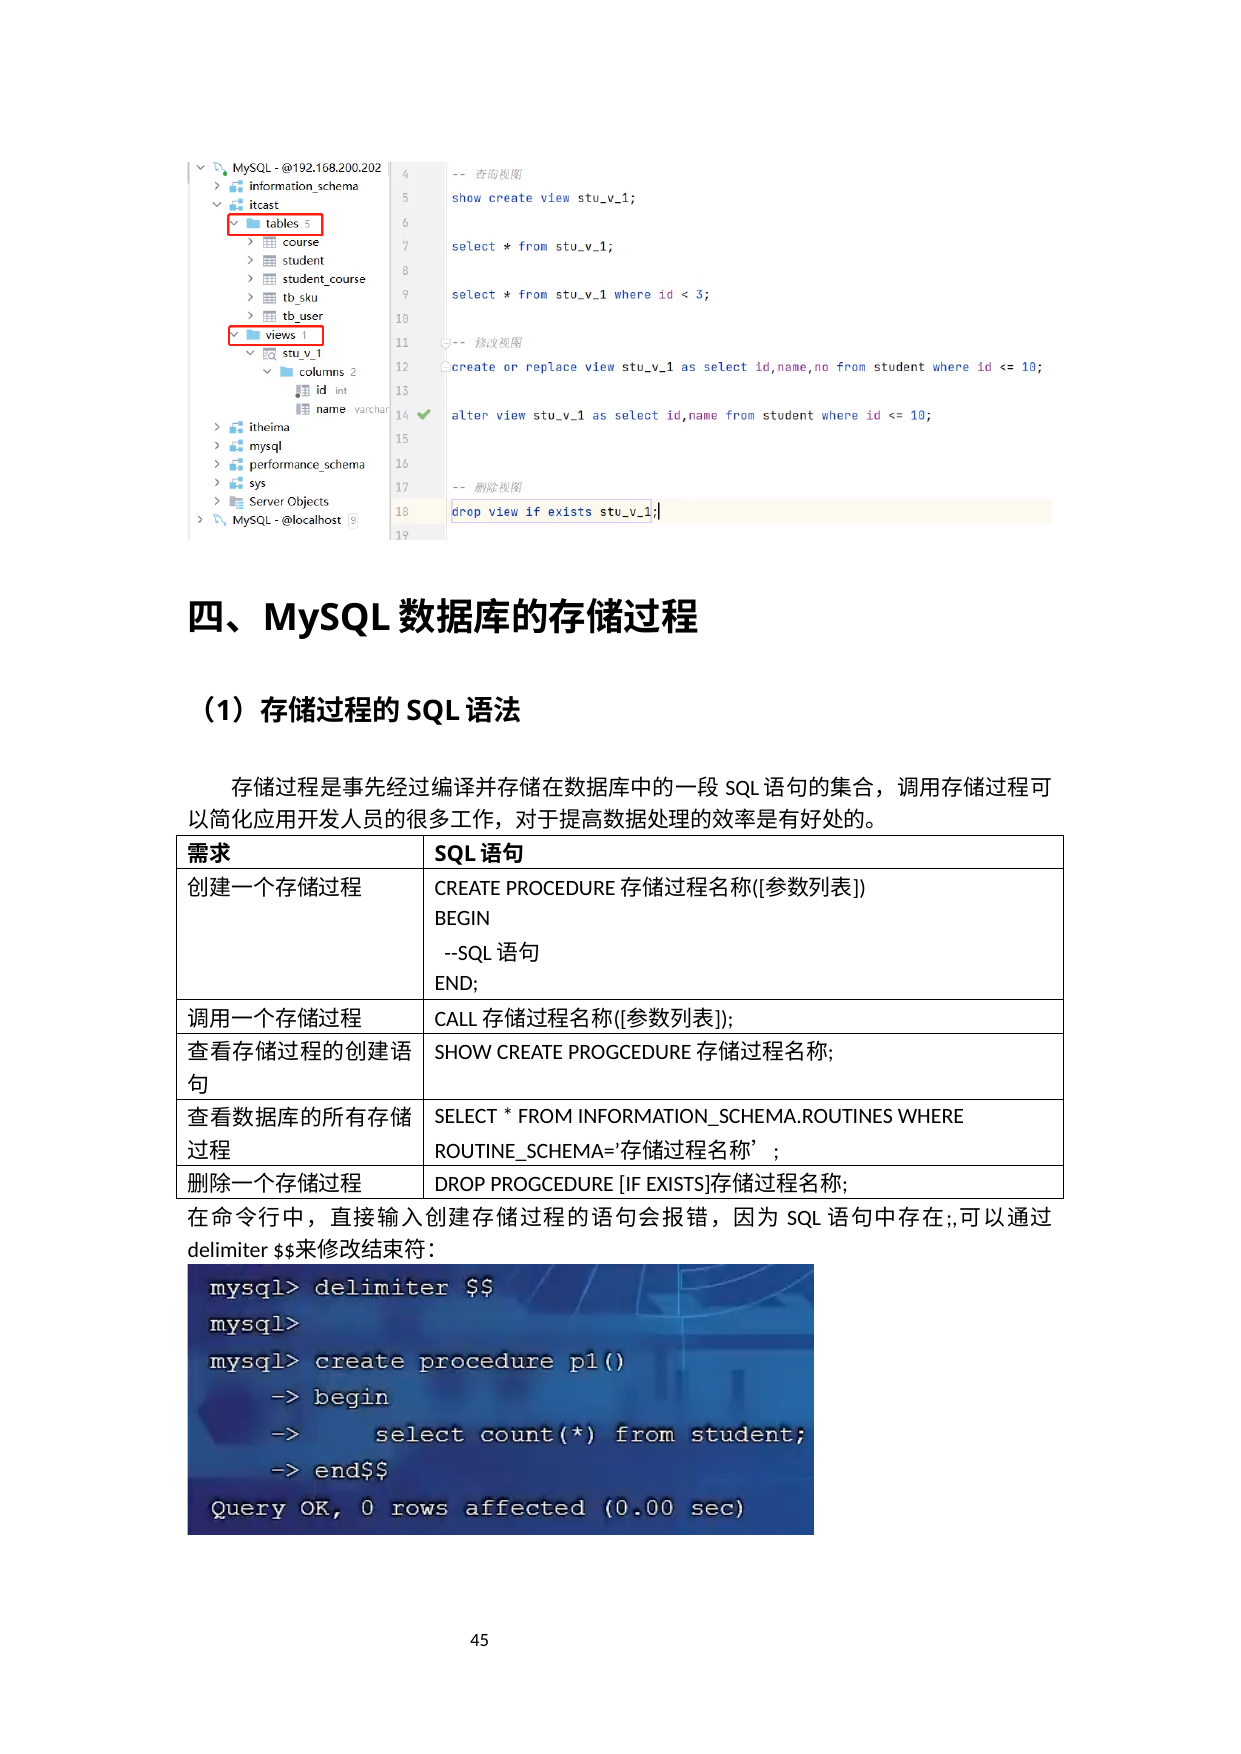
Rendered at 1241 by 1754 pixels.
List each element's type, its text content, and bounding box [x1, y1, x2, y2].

table_cell 查看数据库的所有存储过程 [177, 1100, 423, 1165]
table_cell CALL 存储过程名称([参数列表]); [424, 1000, 1063, 1033]
table_header 需求 [177, 836, 423, 868]
table_cell 创建一个存储过程 [177, 869, 423, 999]
table_cell DROP PROGCEDURE [IF EXISTS]存储过程名称; [424, 1166, 1063, 1198]
subtitle MySQL数据库的存储过程 [187, 581, 1053, 646]
list 在命令行中，直接输入创建存储过程的语句会报错，因为SQL语句中存在;,可以通过delimiter $$来修改结束符： [187, 1199, 1053, 1264]
table_cell 删除一个存储过程 [177, 1166, 423, 1198]
subtitle 存储过程的SQL语法 [187, 675, 1053, 740]
table_cell 查看存储过程的创建语句 [177, 1034, 423, 1099]
table_cell SHOW CREATE PROGCEDURE 存储过程名称; [424, 1034, 1063, 1099]
picture [187, 1264, 814, 1535]
list 存储过程是事先经过编译并存储在数据库中的一段SQL语句的集合，调用存储过程可以简化应用开发人员的很多工作，对于提高数据处理的效率是有好处的。 [187, 769, 1053, 834]
table_cell SELECT * FROM INFORMATION_SCHEMA.ROUTINES WHERE ROUTINE_SCHEMA=’存储过程名称’; [424, 1100, 1063, 1165]
table_header SQL语句 [424, 836, 1063, 868]
table_cell CREATE PROCEDURE 存储过程名称([参数列表]) BEGIN --SQL语句 END; [424, 869, 1063, 999]
picture [187, 162, 1053, 540]
table_cell 调用一个存储过程 [177, 1000, 423, 1033]
